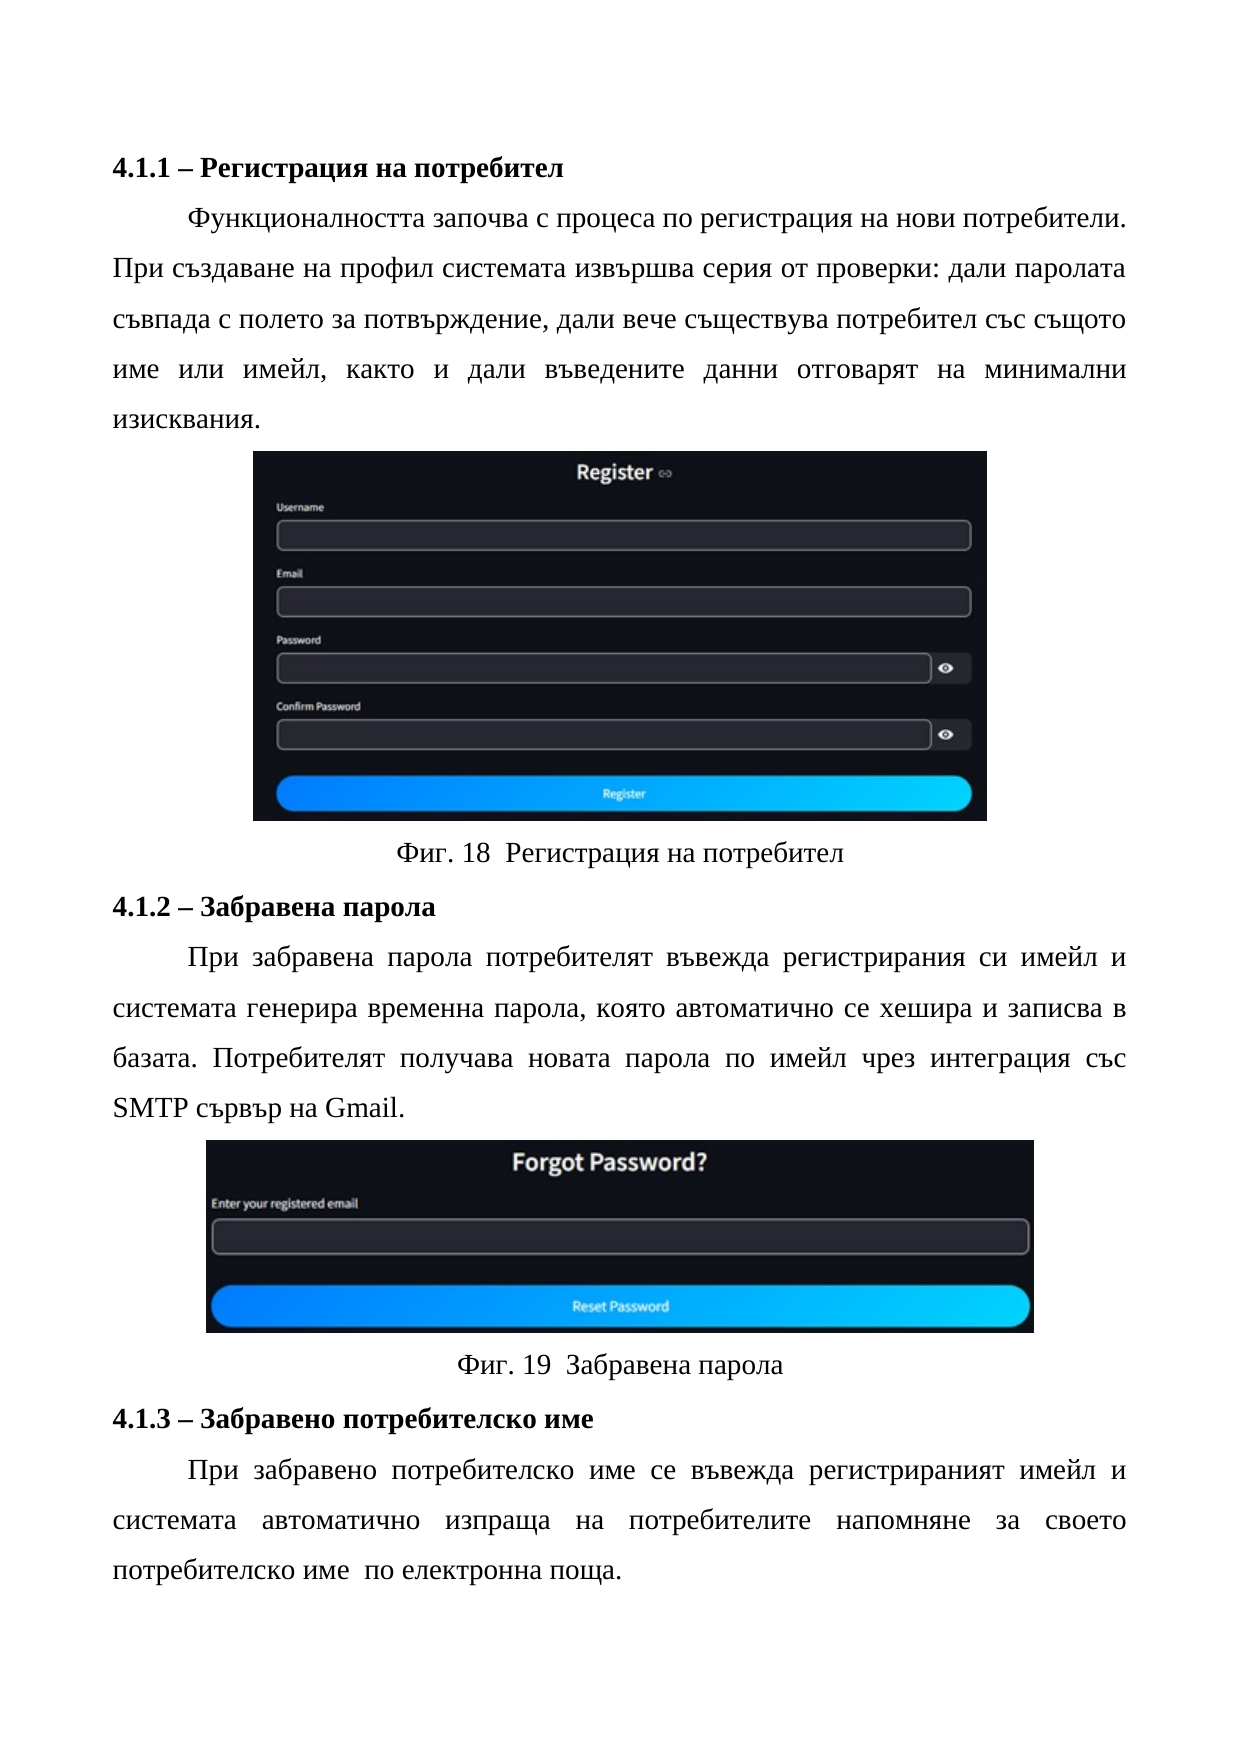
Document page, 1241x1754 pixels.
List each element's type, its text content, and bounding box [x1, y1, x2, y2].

text При забравено потребителско име се въвежда регистрираният имейл и системата автоматично изпраща на потребителите напомняне за своето потребителско име по електронна поща. [112, 1452, 1128, 1586]
text Фиг. 19 Забравена парола [112, 1347, 1128, 1381]
subtitle 4.1.1 – Регистрация на потребител [112, 150, 1128, 183]
text При забравена парола потребителят въвежда регистрирания си имейл и системата генерира временна парола, която автоматично се хешира и записва в базата. Потребителят получава новата парола по имейл чрез интеграция със SMTP сървър на Gmail. [112, 939, 1128, 1124]
text Фиг. 18 Регистрация на потребител [112, 835, 1128, 868]
picture [253, 451, 987, 821]
text Функционалността започва с процеса по регистрация на нови потребители. При създаване на профил системата извършва серия от проверки: дали паролата съвпада с полето за потвърждение, дали вече съществува потребител със същото име или имейл, както и дали въведените данни отговарят на минимални изисквания. [112, 200, 1128, 435]
subtitle 4.1.2 – Забравена парола [112, 889, 1128, 923]
subtitle 4.1.3 – Забравено потребителско име [112, 1401, 1128, 1435]
picture [206, 1140, 1034, 1333]
